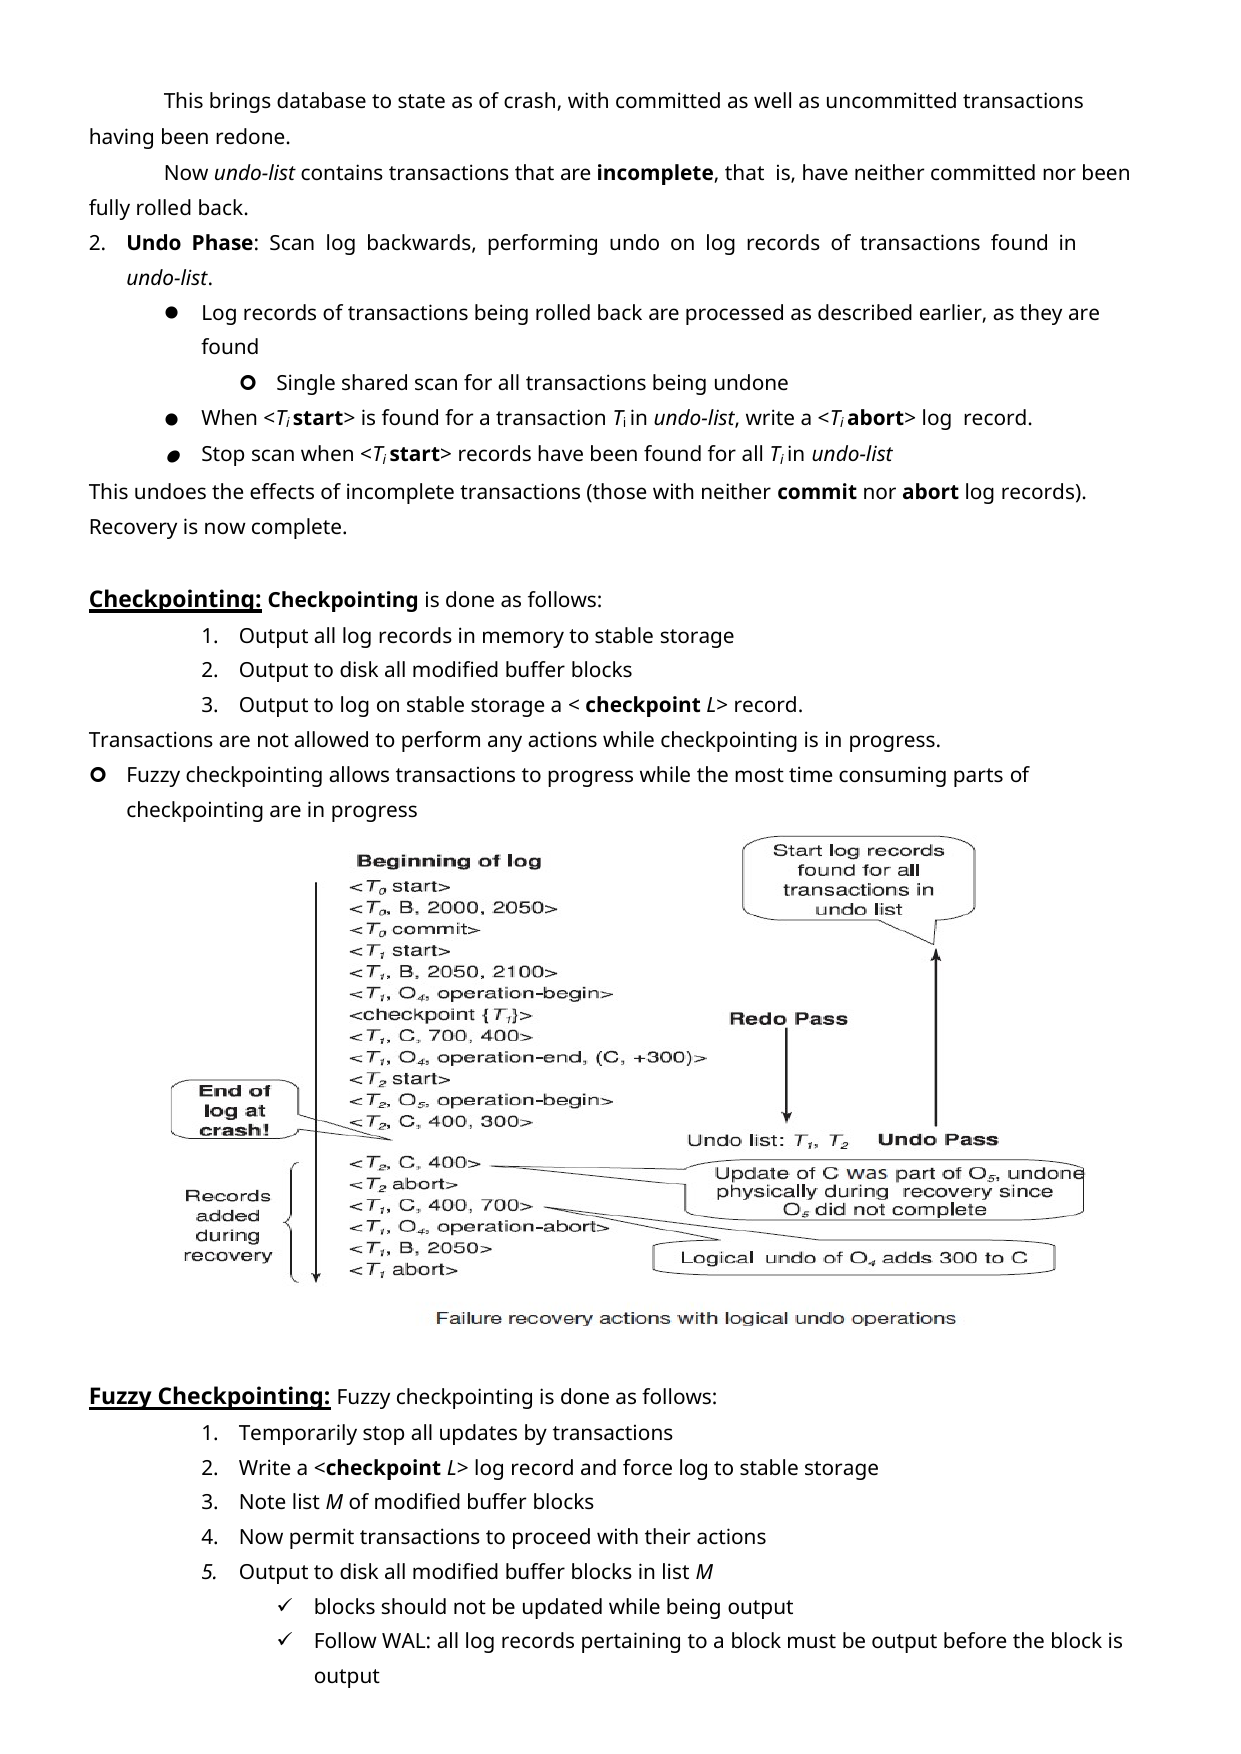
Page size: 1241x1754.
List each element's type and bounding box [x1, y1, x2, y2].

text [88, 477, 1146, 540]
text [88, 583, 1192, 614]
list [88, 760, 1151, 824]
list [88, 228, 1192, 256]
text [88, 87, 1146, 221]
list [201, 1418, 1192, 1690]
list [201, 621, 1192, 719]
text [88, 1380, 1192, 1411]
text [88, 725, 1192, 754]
picture [170, 835, 1086, 1326]
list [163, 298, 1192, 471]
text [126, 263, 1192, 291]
